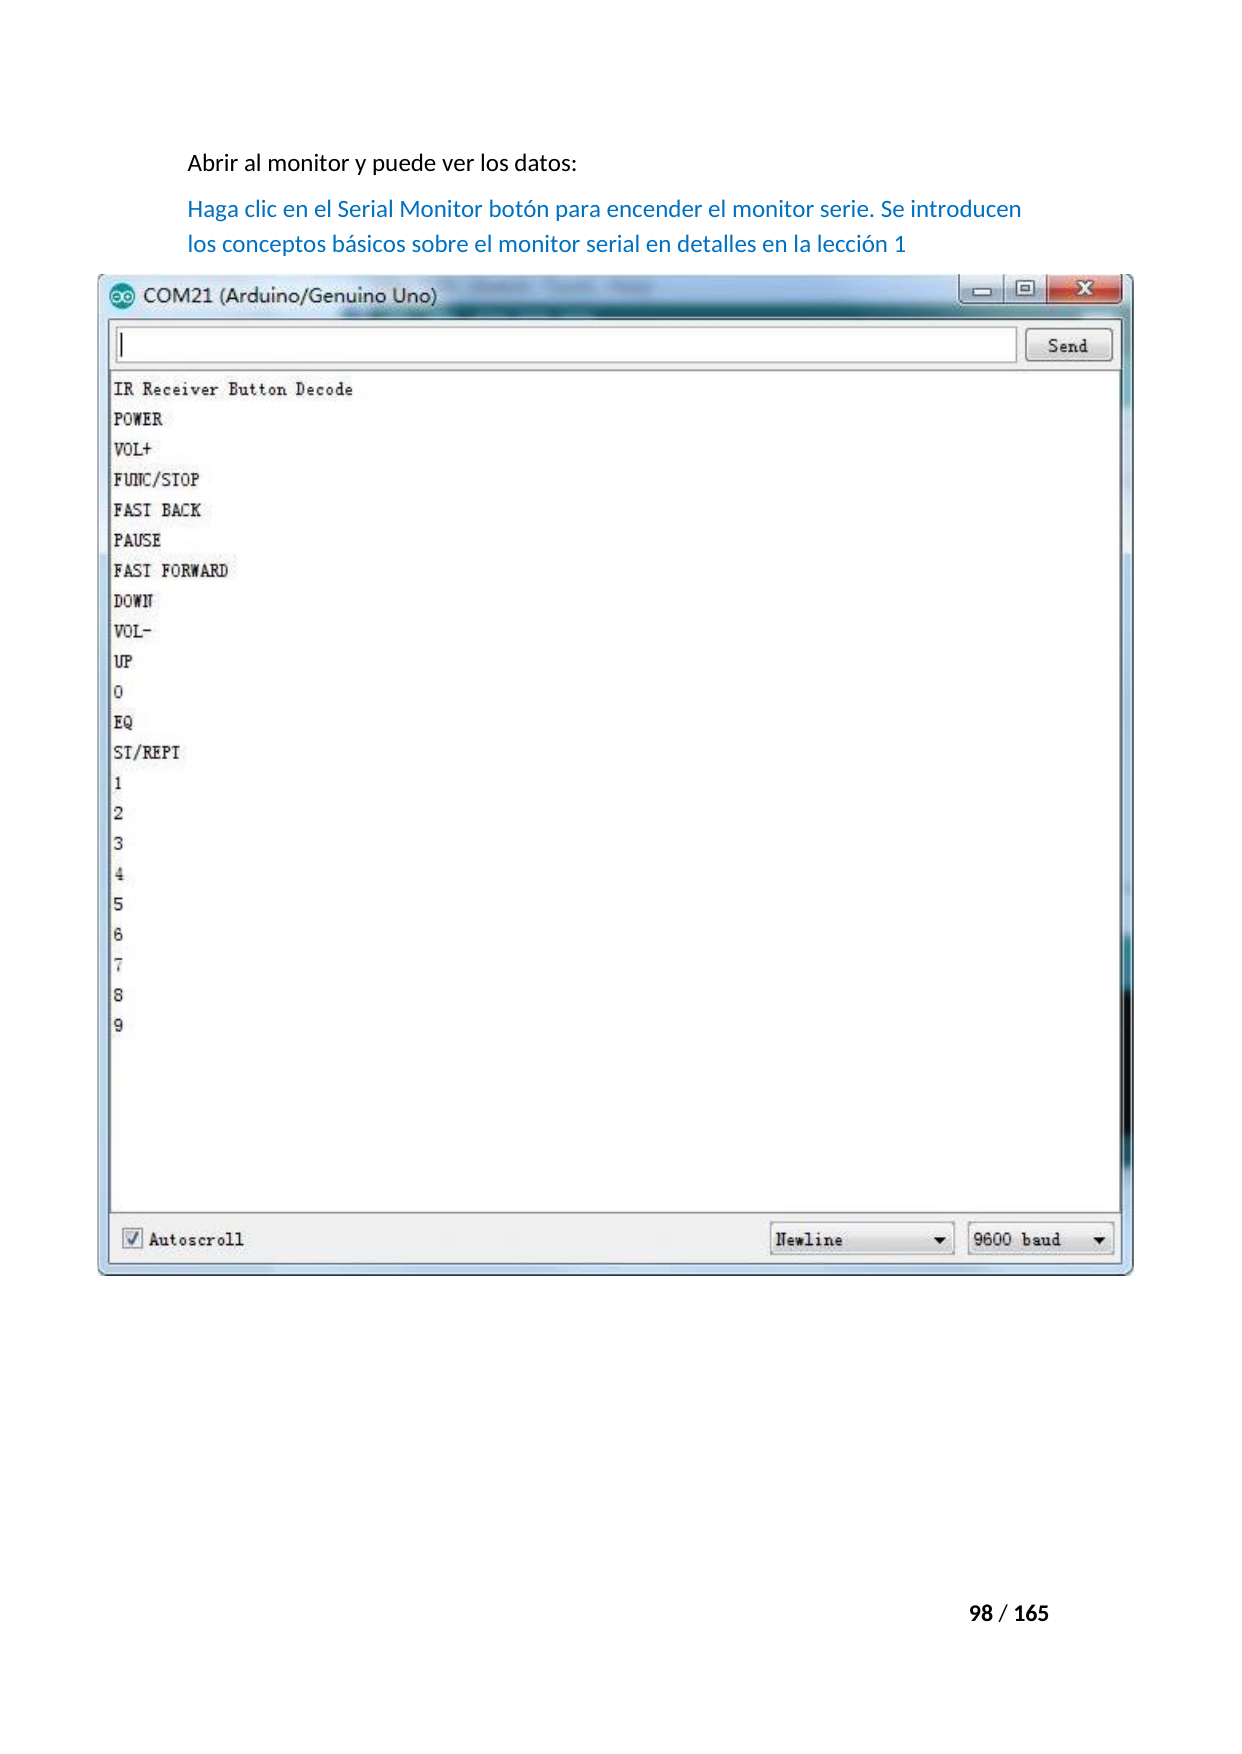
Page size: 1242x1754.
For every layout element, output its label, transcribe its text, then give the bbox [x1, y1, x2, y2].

text 98 / 165 [969, 1598, 1092, 1627]
text Abrir al monitor y puede ver los datos: [187, 147, 1092, 177]
picture [97, 274, 1134, 1276]
text Haga clic en el Serial Monitor botón para encender el monitor serie. Se introducen los conceptos básicos sobre el monitor serial en detalles en la lección 1 [187, 193, 1028, 258]
